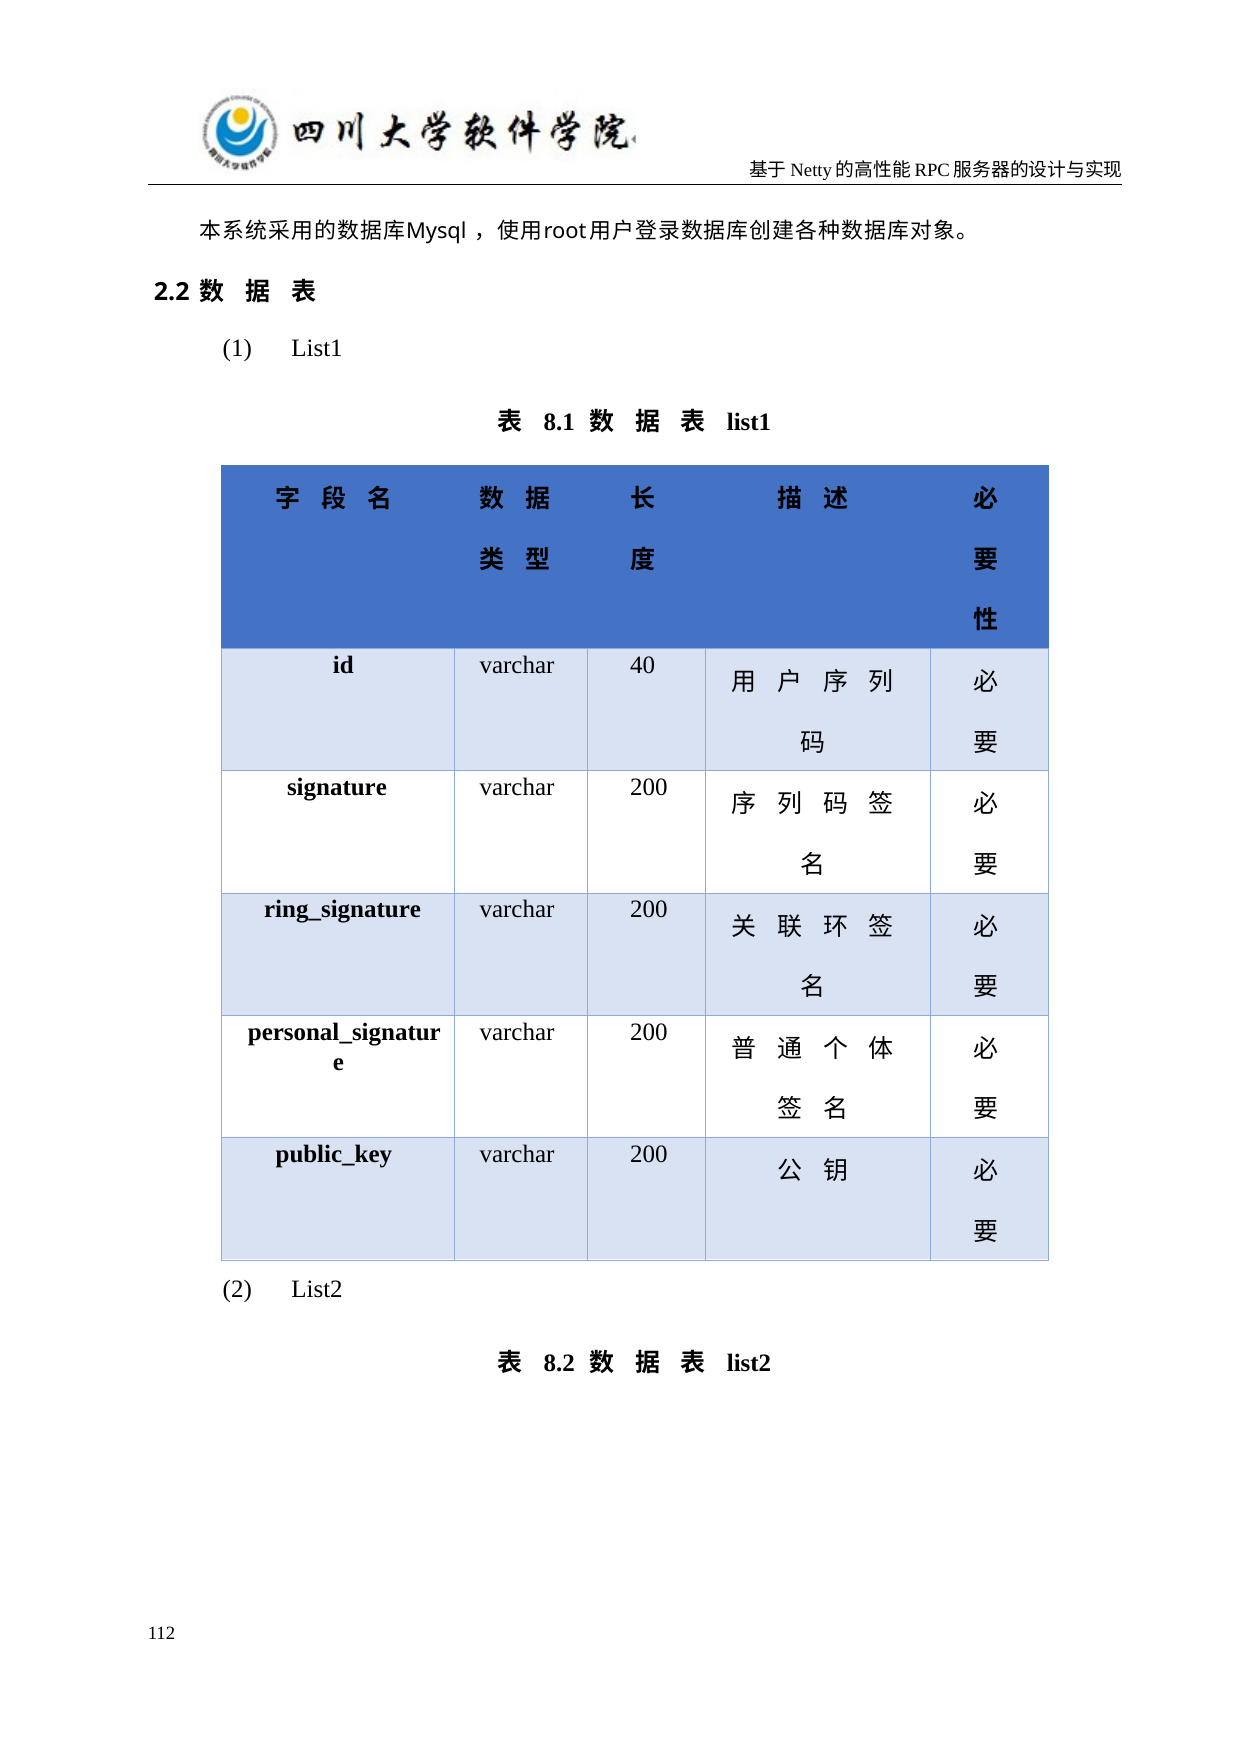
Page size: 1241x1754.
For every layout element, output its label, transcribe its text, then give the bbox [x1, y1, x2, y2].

table_cell id [222, 649, 454, 770]
table_cell 用户序列码 [706, 649, 930, 770]
table_cell 200 [588, 771, 705, 893]
table_cell 必要 [931, 771, 1048, 893]
table_cell 必要 [931, 1138, 1048, 1259]
table_cell 序列码签名 [706, 771, 930, 893]
table_cell varchar [455, 1016, 587, 1137]
table_cell 必要 [931, 894, 1048, 1015]
list List1 [154, 332, 1116, 363]
table_cell personal_signature [222, 1016, 454, 1137]
text 表8.1 数据表list1 [154, 389, 1116, 450]
table_cell 关联环签名 [706, 894, 930, 1015]
table_cell varchar [455, 649, 587, 770]
table_header 必要性 [931, 466, 1048, 648]
text 2.2数据表 [154, 259, 1116, 320]
table_cell 200 [588, 1016, 705, 1137]
text 表8.2 数据表list2 [154, 1330, 1116, 1391]
list List2 [154, 1273, 1116, 1303]
table_cell varchar [455, 771, 587, 893]
table_header 字段名 [222, 466, 454, 648]
table_header 数据类型 [455, 466, 587, 648]
table_cell 200 [588, 894, 705, 1015]
table_cell varchar [455, 1138, 587, 1259]
table_cell signature [222, 771, 454, 893]
table_cell 普通个体签名 [706, 1016, 930, 1137]
table_cell ring_signature [222, 894, 454, 1015]
table_cell 40 [588, 649, 705, 770]
text 本系统采用的数据库Mysql，使用root用户登录数据库创建各种数据库对象。 [154, 198, 1116, 259]
picture [197, 88, 639, 177]
table_cell 200 [588, 1138, 705, 1259]
table_cell varchar [455, 894, 587, 1015]
table_cell 必要 [931, 1016, 1048, 1137]
table_cell public_key [222, 1138, 454, 1259]
table_cell 公钥 [706, 1138, 930, 1259]
table_header 描述 [706, 466, 930, 648]
table_cell 必要 [931, 649, 1048, 770]
table_header 长度 [588, 466, 705, 648]
